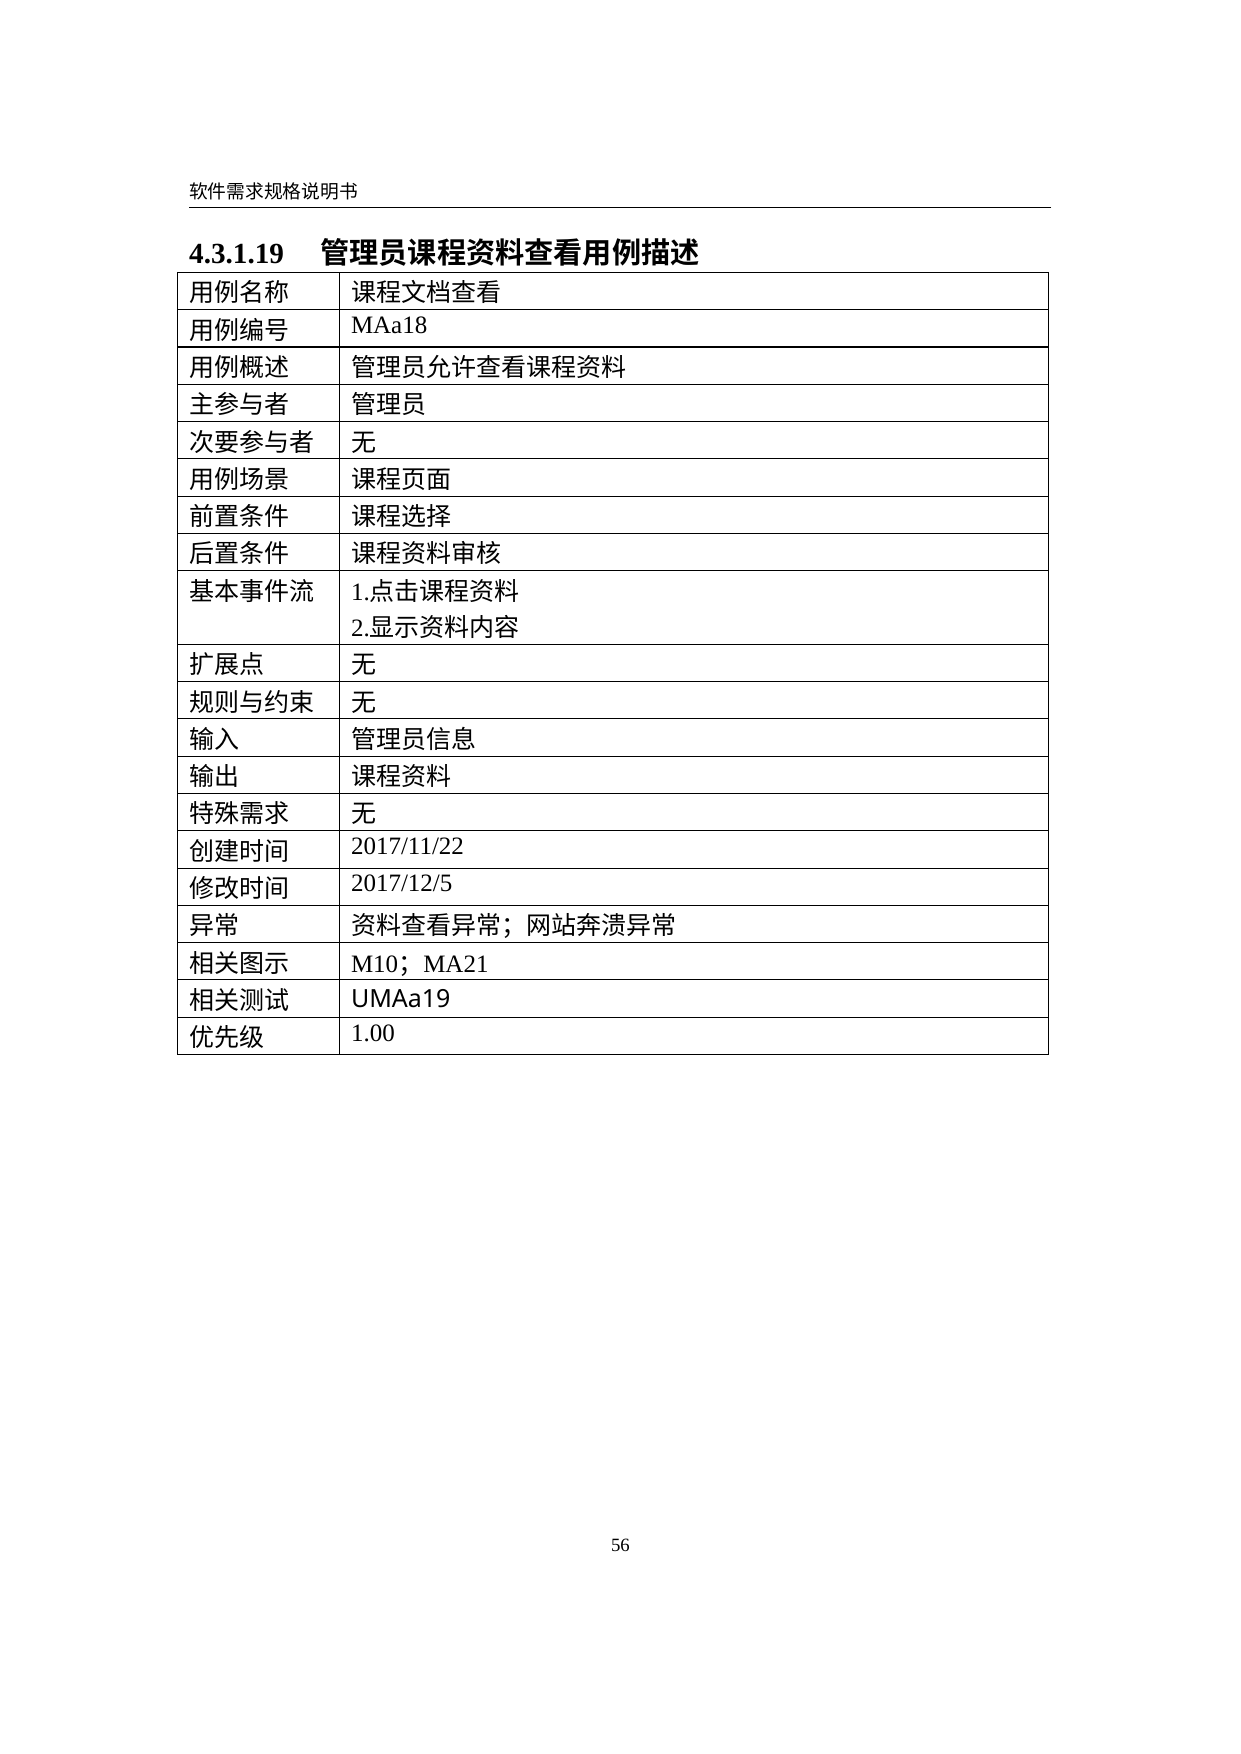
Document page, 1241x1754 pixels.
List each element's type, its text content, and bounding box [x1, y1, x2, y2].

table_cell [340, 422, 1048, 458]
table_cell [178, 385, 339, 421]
subtitle 管理员课程资料查看用例描述 [189, 229, 1051, 272]
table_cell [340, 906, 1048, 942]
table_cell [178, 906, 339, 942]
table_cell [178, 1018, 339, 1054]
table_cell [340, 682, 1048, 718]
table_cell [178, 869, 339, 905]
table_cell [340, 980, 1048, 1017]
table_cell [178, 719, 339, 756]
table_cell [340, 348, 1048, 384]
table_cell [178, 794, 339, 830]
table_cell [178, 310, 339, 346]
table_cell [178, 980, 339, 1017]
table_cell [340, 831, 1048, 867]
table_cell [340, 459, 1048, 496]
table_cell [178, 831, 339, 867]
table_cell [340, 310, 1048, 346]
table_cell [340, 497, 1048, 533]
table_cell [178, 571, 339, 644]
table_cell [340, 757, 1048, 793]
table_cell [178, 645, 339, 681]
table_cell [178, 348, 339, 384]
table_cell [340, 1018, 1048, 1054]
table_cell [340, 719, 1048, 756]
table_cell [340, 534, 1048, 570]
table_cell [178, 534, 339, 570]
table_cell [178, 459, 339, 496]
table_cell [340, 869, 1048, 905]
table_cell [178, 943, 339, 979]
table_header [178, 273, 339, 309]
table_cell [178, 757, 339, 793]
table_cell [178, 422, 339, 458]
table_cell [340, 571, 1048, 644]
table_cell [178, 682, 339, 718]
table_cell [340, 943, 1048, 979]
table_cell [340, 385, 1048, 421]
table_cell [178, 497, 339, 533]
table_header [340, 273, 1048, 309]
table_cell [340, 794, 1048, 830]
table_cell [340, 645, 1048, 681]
